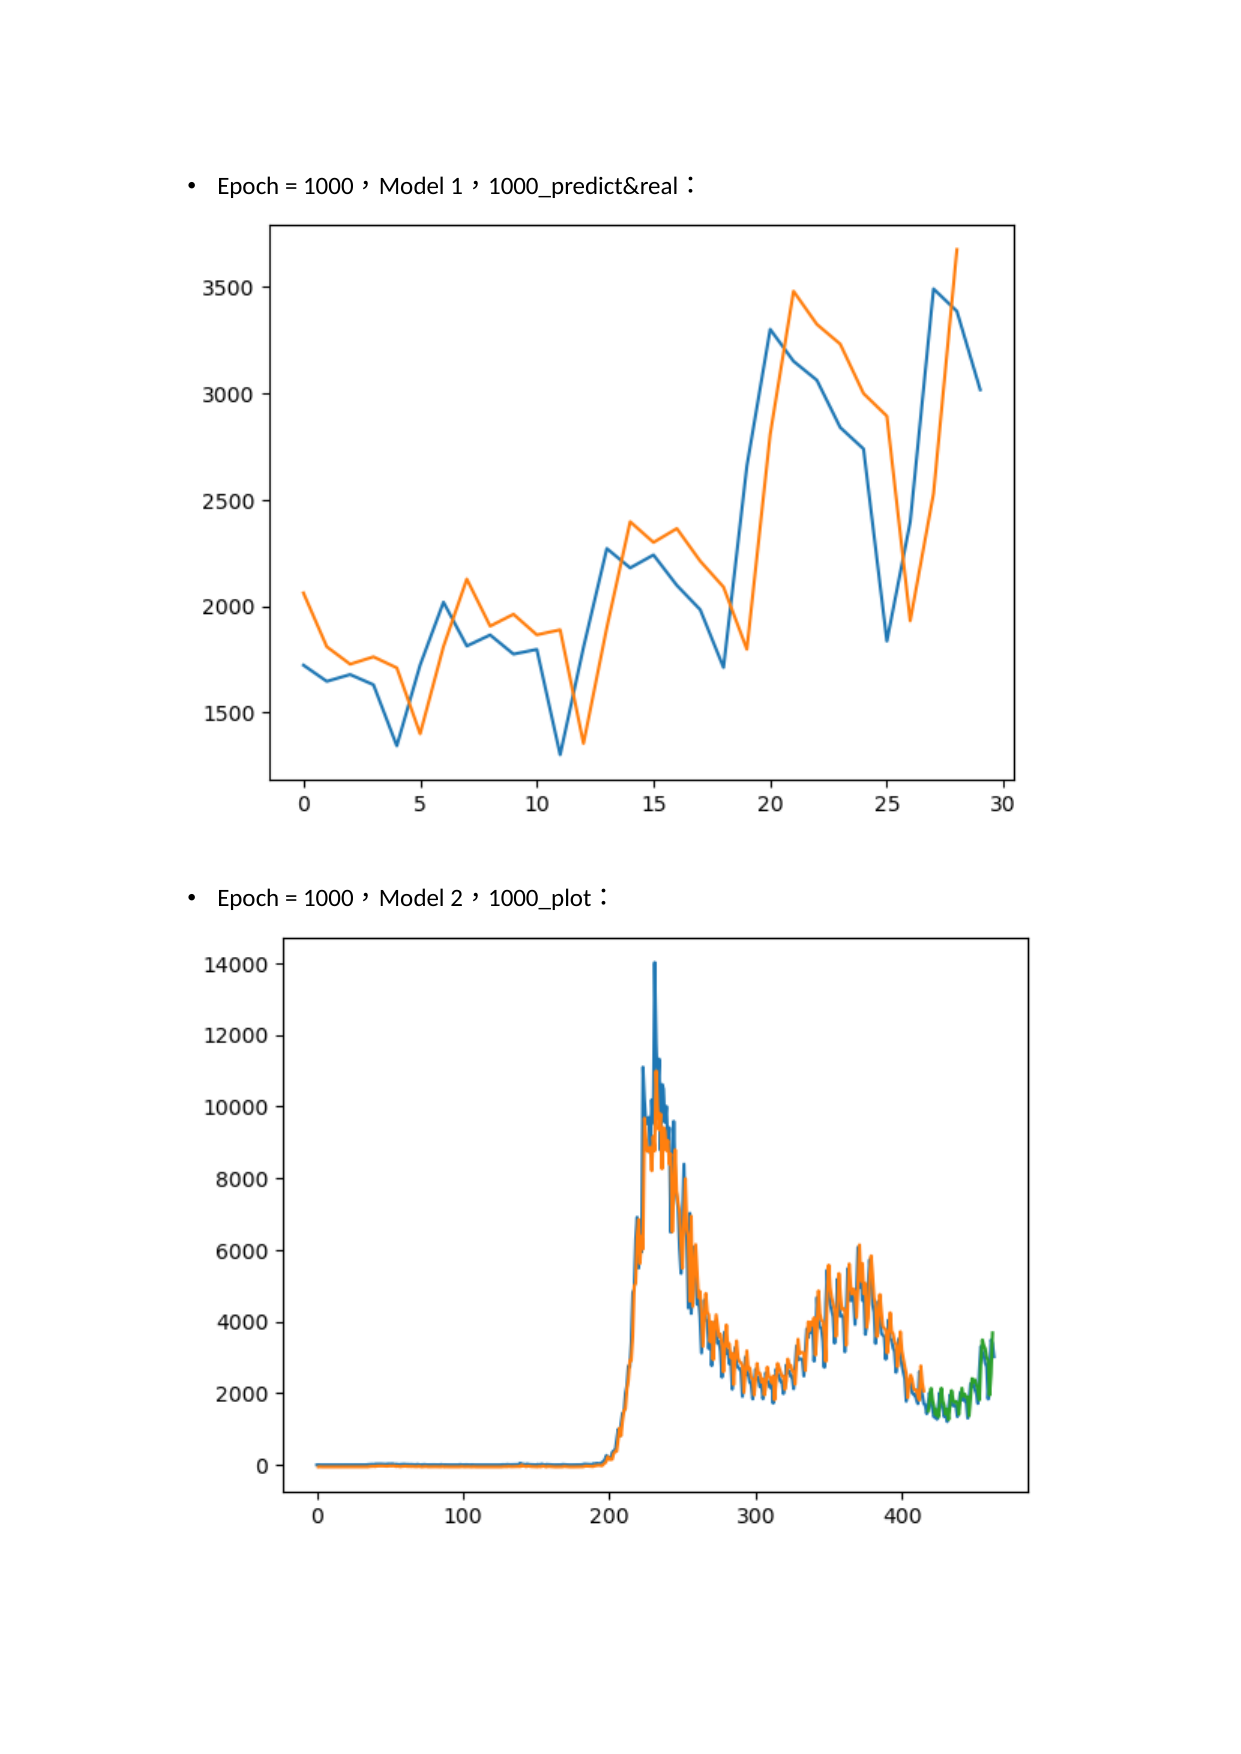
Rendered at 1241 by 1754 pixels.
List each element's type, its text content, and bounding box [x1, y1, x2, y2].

list Epoch = 1000，Model 2，1000_plot： [187, 877, 1053, 914]
picture [187, 211, 1032, 831]
picture [187, 923, 1043, 1543]
list Epoch = 1000，Model 1，1000_predict&real： [187, 164, 1053, 202]
